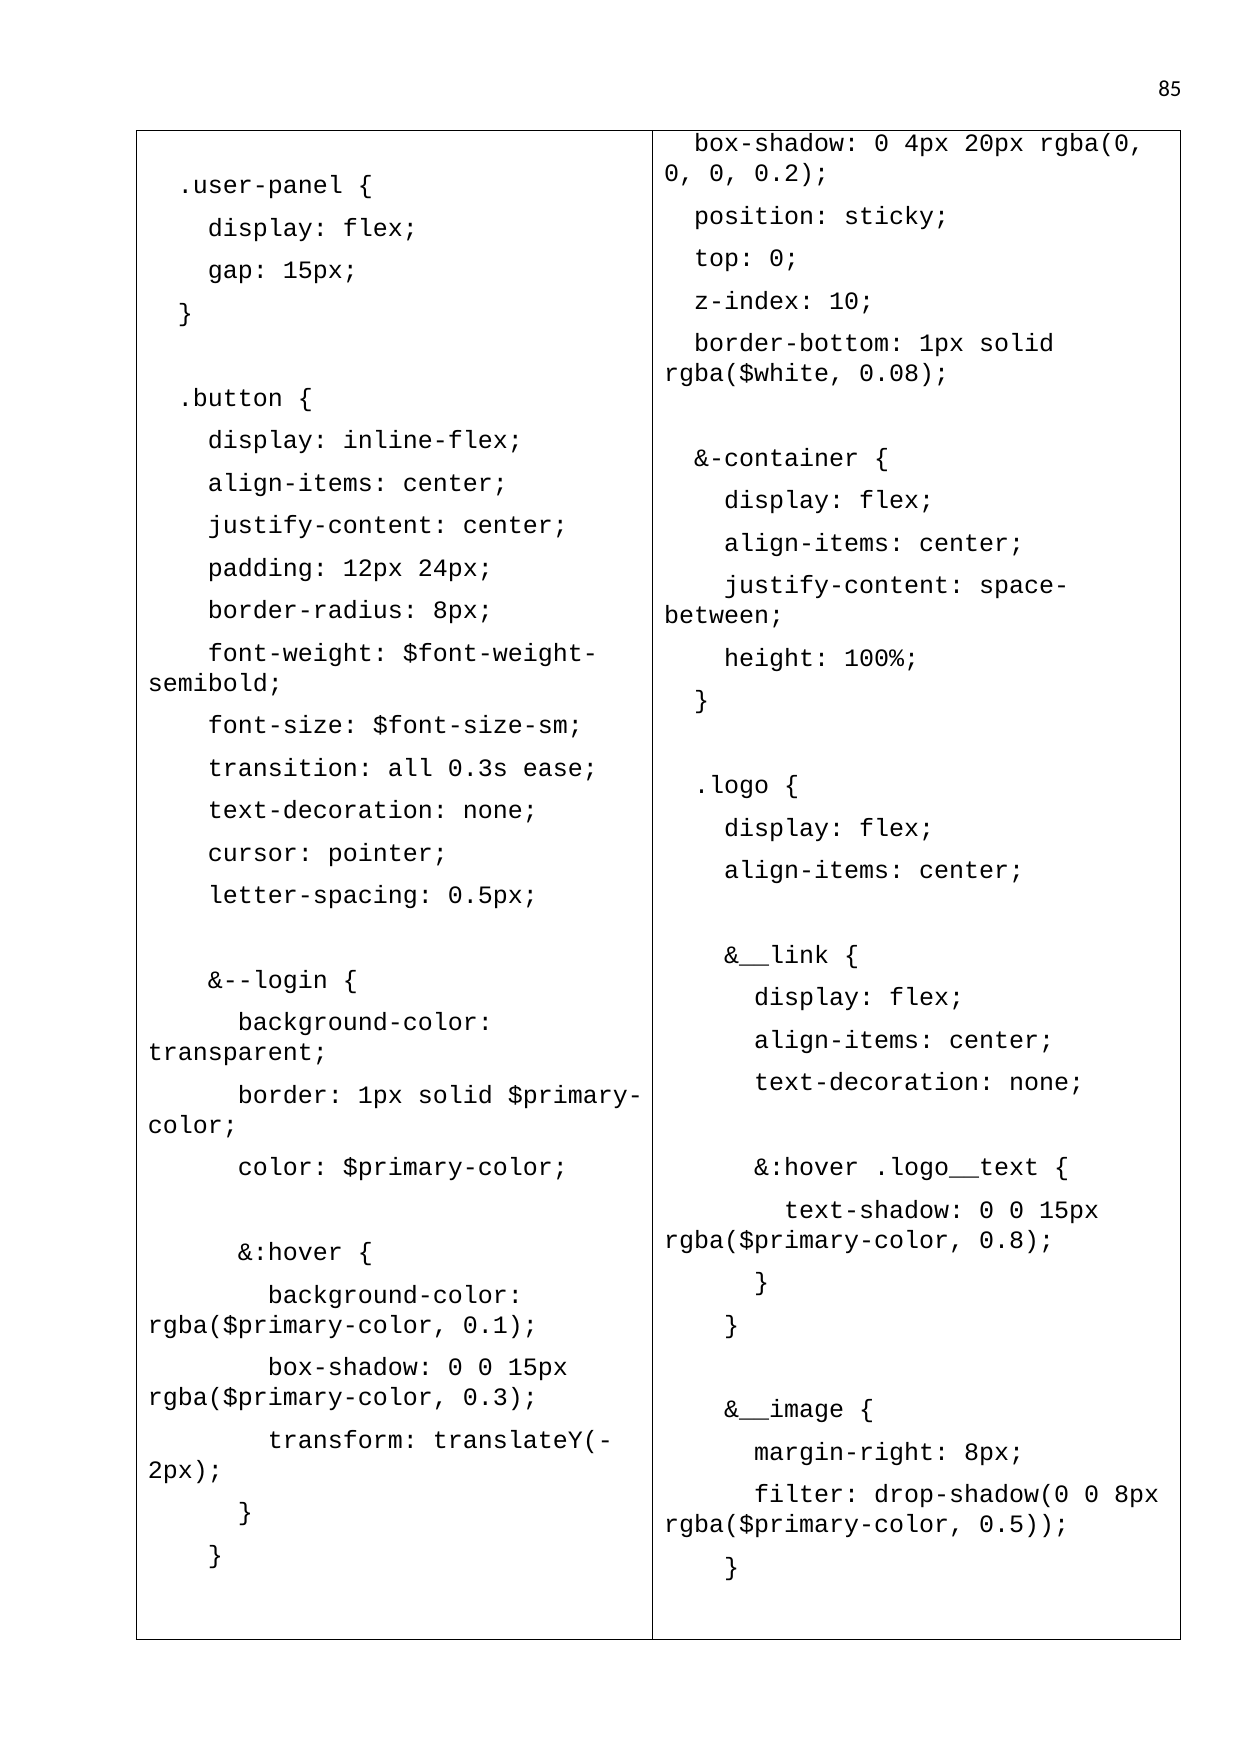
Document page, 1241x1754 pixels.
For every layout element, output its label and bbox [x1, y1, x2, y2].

table_header [137, 131, 652, 1639]
table_header [653, 131, 1180, 1639]
